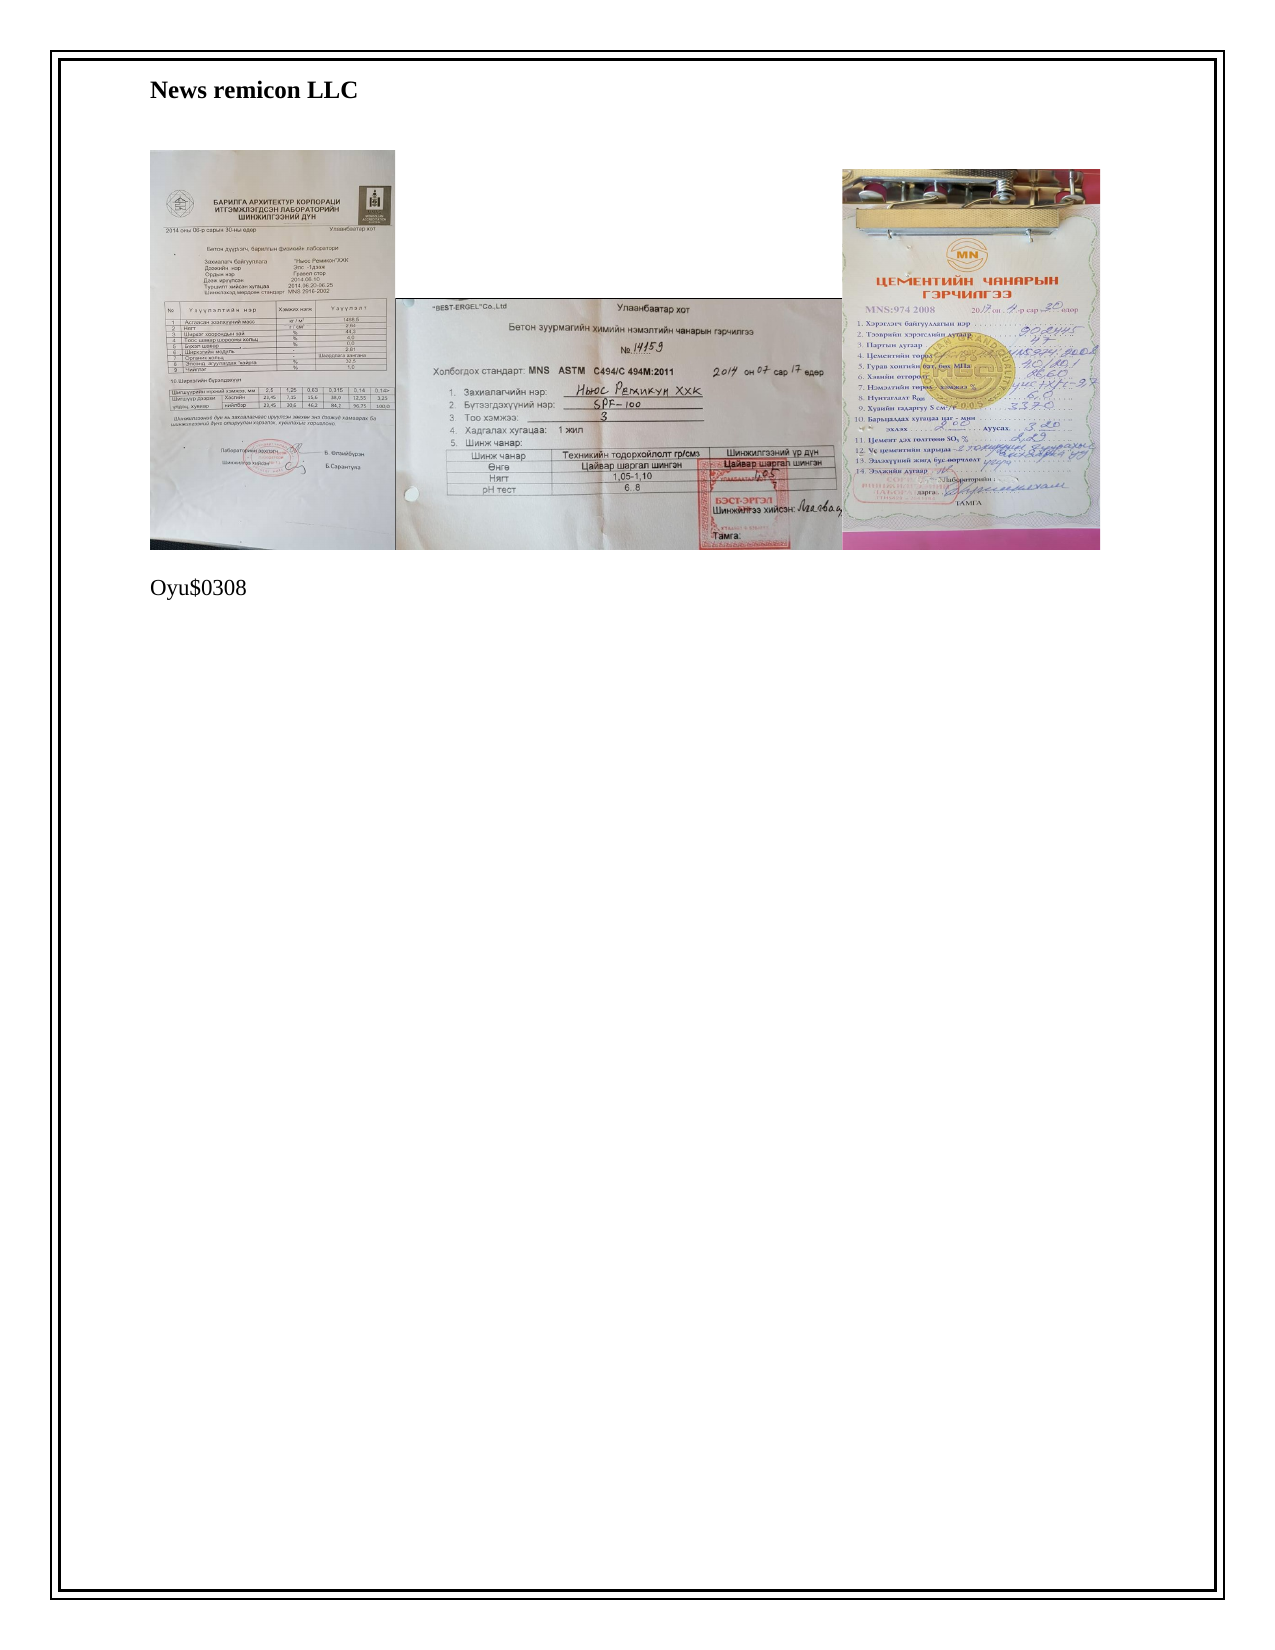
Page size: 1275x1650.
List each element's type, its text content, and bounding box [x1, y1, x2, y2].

picture [150, 150, 1100, 550]
text Oyu$0308 [150, 574, 1125, 601]
